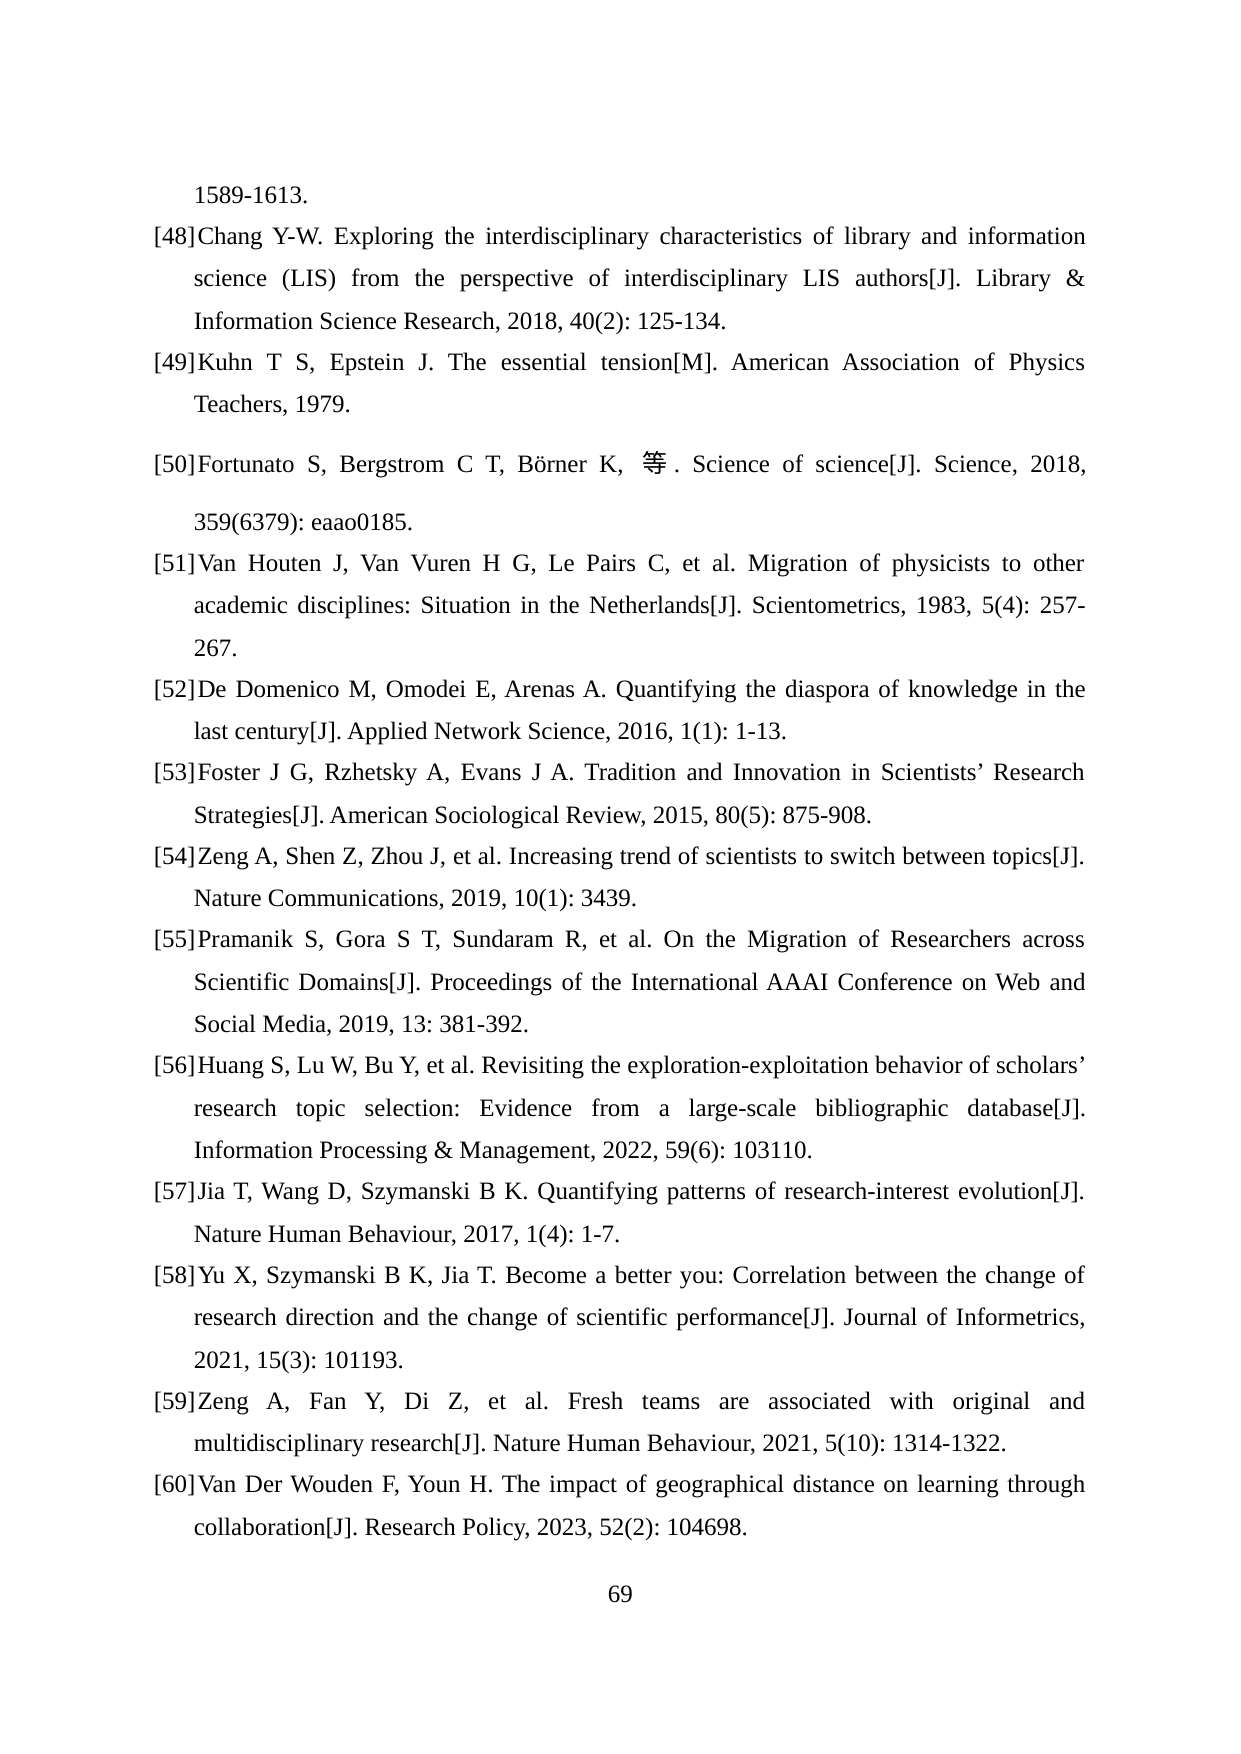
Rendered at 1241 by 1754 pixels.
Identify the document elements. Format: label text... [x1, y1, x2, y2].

text [59] Zeng A, Fan Y, Di Z, et al. Fresh teams are associated with original and multidisciplinary research[J]. Nature Human Behaviour, 2021, 5(10): 1314-1322. [153, 1383, 1087, 1459]
text [52] De Domenico M, Omodei E, Arenas A. Quantifying the diaspora of knowledge in the last century[J]. Applied Network Science, 2016, 1(1): 1-13. [153, 671, 1087, 748]
text [55] Pramanik S, Gora S T, Sundaram R, et al. On the Migration of Researchers across Scientific Domains[J]. Proceedings of the International AAAI Conference on Web and Social Media, 2019, 13: 381-392. [153, 922, 1087, 1041]
text [54] Zeng A, Shen Z, Zhou J, et al. Increasing trend of scientists to switch between topics[J]. Nature Communications, 2019, 10(1): 3439. [153, 838, 1087, 915]
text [153, 177, 1087, 211]
text [48] Chang Y-W. Exploring the interdisciplinary characteristics of library and information science (LIS) from the perspective of interdisciplinary LIS authors[J]. Library & Information Science Research, 2018, 40(2): 125-134. [153, 218, 1087, 337]
text [57] Jia T, Wang D, Szymanski B K. Quantifying patterns of research-interest evolution[J]. Nature Human Behaviour, 2017, 1(4): 1-7. [153, 1174, 1087, 1250]
text [50] Fortunato S, Bergstrom C T, Börner K, 等. Science of science[J]. Science, 2018, 359(6379): eaao0185. [153, 428, 1087, 538]
text [49] Kuhn T S, Epstein J. The essential tension[M]. American Association of Physics Teachers, 1979. [153, 344, 1087, 421]
text [60] Van Der Wouden F, Youn H. The impact of geographical distance on learning through collaboration[J]. Research Policy, 2023, 52(2): 104698. [153, 1467, 1087, 1543]
text [58] Yu X, Szymanski B K, Jia T. Become a better you: Correlation between the change of research direction and the change of scientific performance[J]. Journal of Informetrics, 2021, 15(3): 101193. [153, 1257, 1087, 1376]
text [51] Van Houten J, Van Vuren H G, Le Pairs C, et al. Migration of physicists to other academic disciplines: Situation in the Netherlands[J]. Scientometrics, 1983, 5(4): 257-267. [153, 545, 1087, 664]
text [56] Huang S, Lu W, Bu Y, et al. Revisiting the exploration-exploitation behavior of scholars’ research topic selection: Evidence from a large-scale bibliographic database[J]. Information Processing & Management, 2022, 59(6): 103110. [153, 1048, 1087, 1167]
text [53] Foster J G, Rzhetsky A, Evans J A. Tradition and Innovation in Scientists’ Research Strategies[J]. American Sociological Review, 2015, 80(5): 875-908. [153, 755, 1087, 831]
